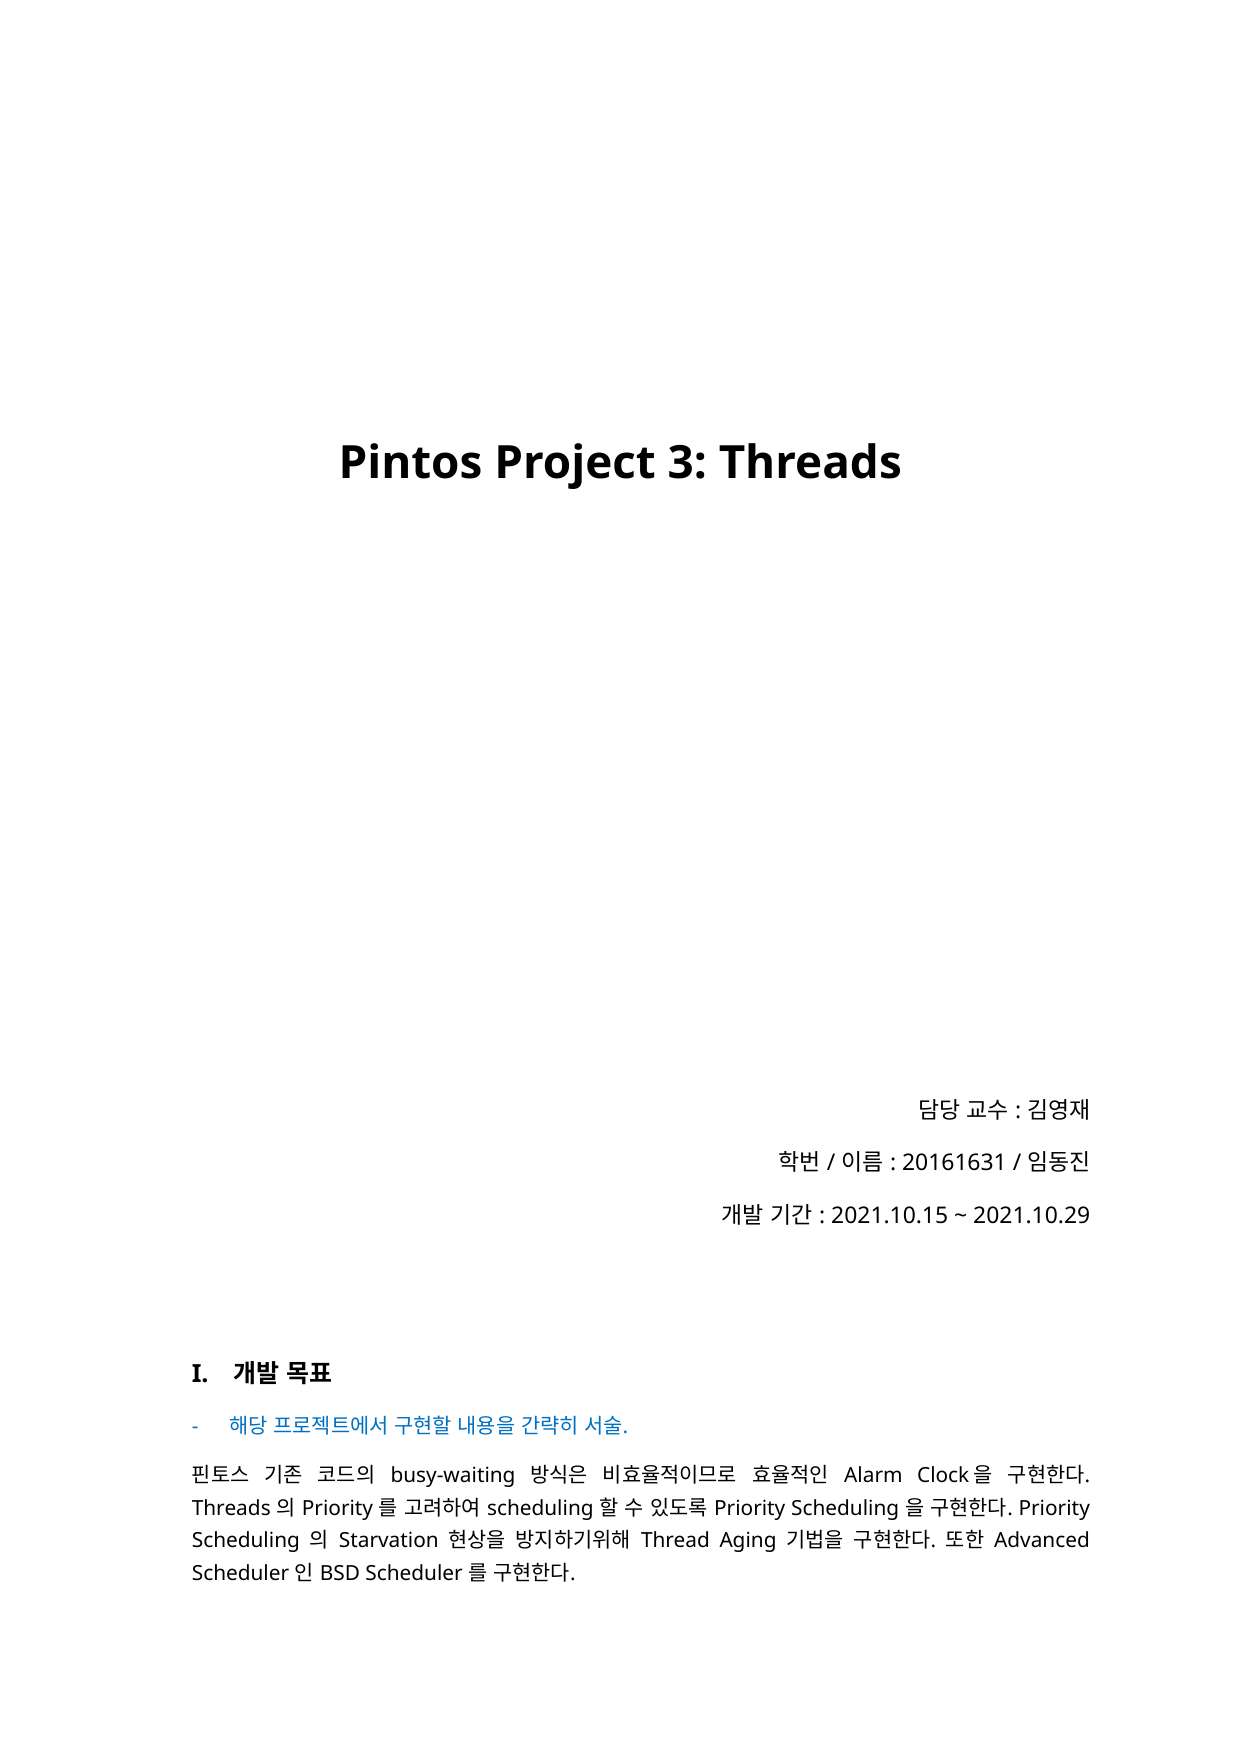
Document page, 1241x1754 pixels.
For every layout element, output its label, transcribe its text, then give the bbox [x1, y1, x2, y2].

text 학번 / 이름 : 20161631 / 임동진 [150, 1144, 1090, 1177]
text 핀토스 기존 코드의 busy-waiting 방식은 비효율적이므로 효율적인 Alarm Clock을 구현한다. Threads 의 Priority 를 고려하여 scheduling 할 수 있도록 Priority Scheduling 을 구현한다. Priority Scheduling 의 Starvation 현상을 방지하기위해 Thread Aging 기법을 구현한다. 또한 Advanced Scheduler 인 BSD Scheduler 를 구현한다. [192, 1458, 1090, 1587]
list 해당 프로젝트에서 구현할 내용을 간략히 서술. [192, 1409, 1090, 1439]
text 담당 교수 : 김영재 [150, 1091, 1090, 1125]
list 개발 목표 [192, 1353, 1090, 1389]
text Pintos Project 3: Threads [150, 429, 1090, 491]
text 개발 기간 : 2021.10.15 ~ 2021.10.29 [150, 1197, 1090, 1230]
